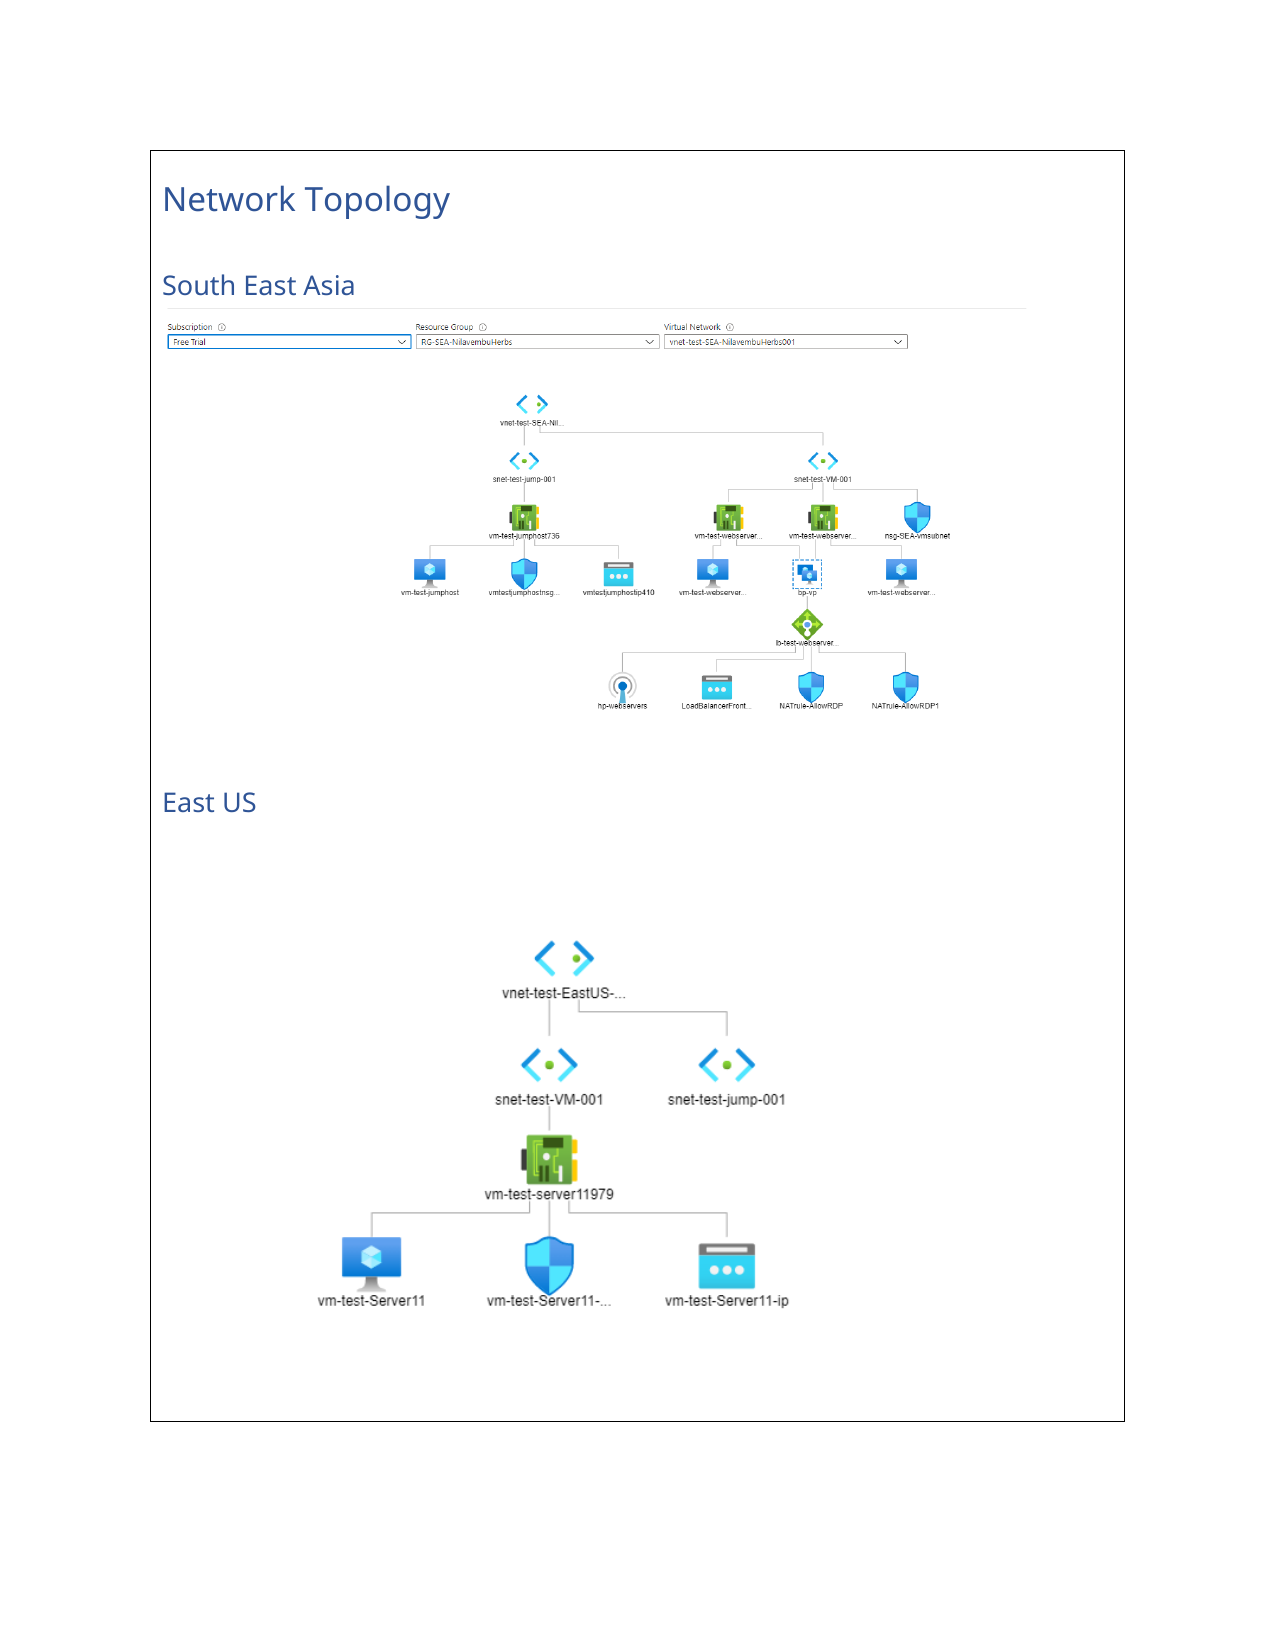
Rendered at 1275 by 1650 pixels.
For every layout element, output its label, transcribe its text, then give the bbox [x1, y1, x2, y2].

picture [161, 848, 941, 1365]
table_cell Network Topology South East Asia East US [151, 151, 1124, 1421]
picture [161, 303, 1027, 724]
